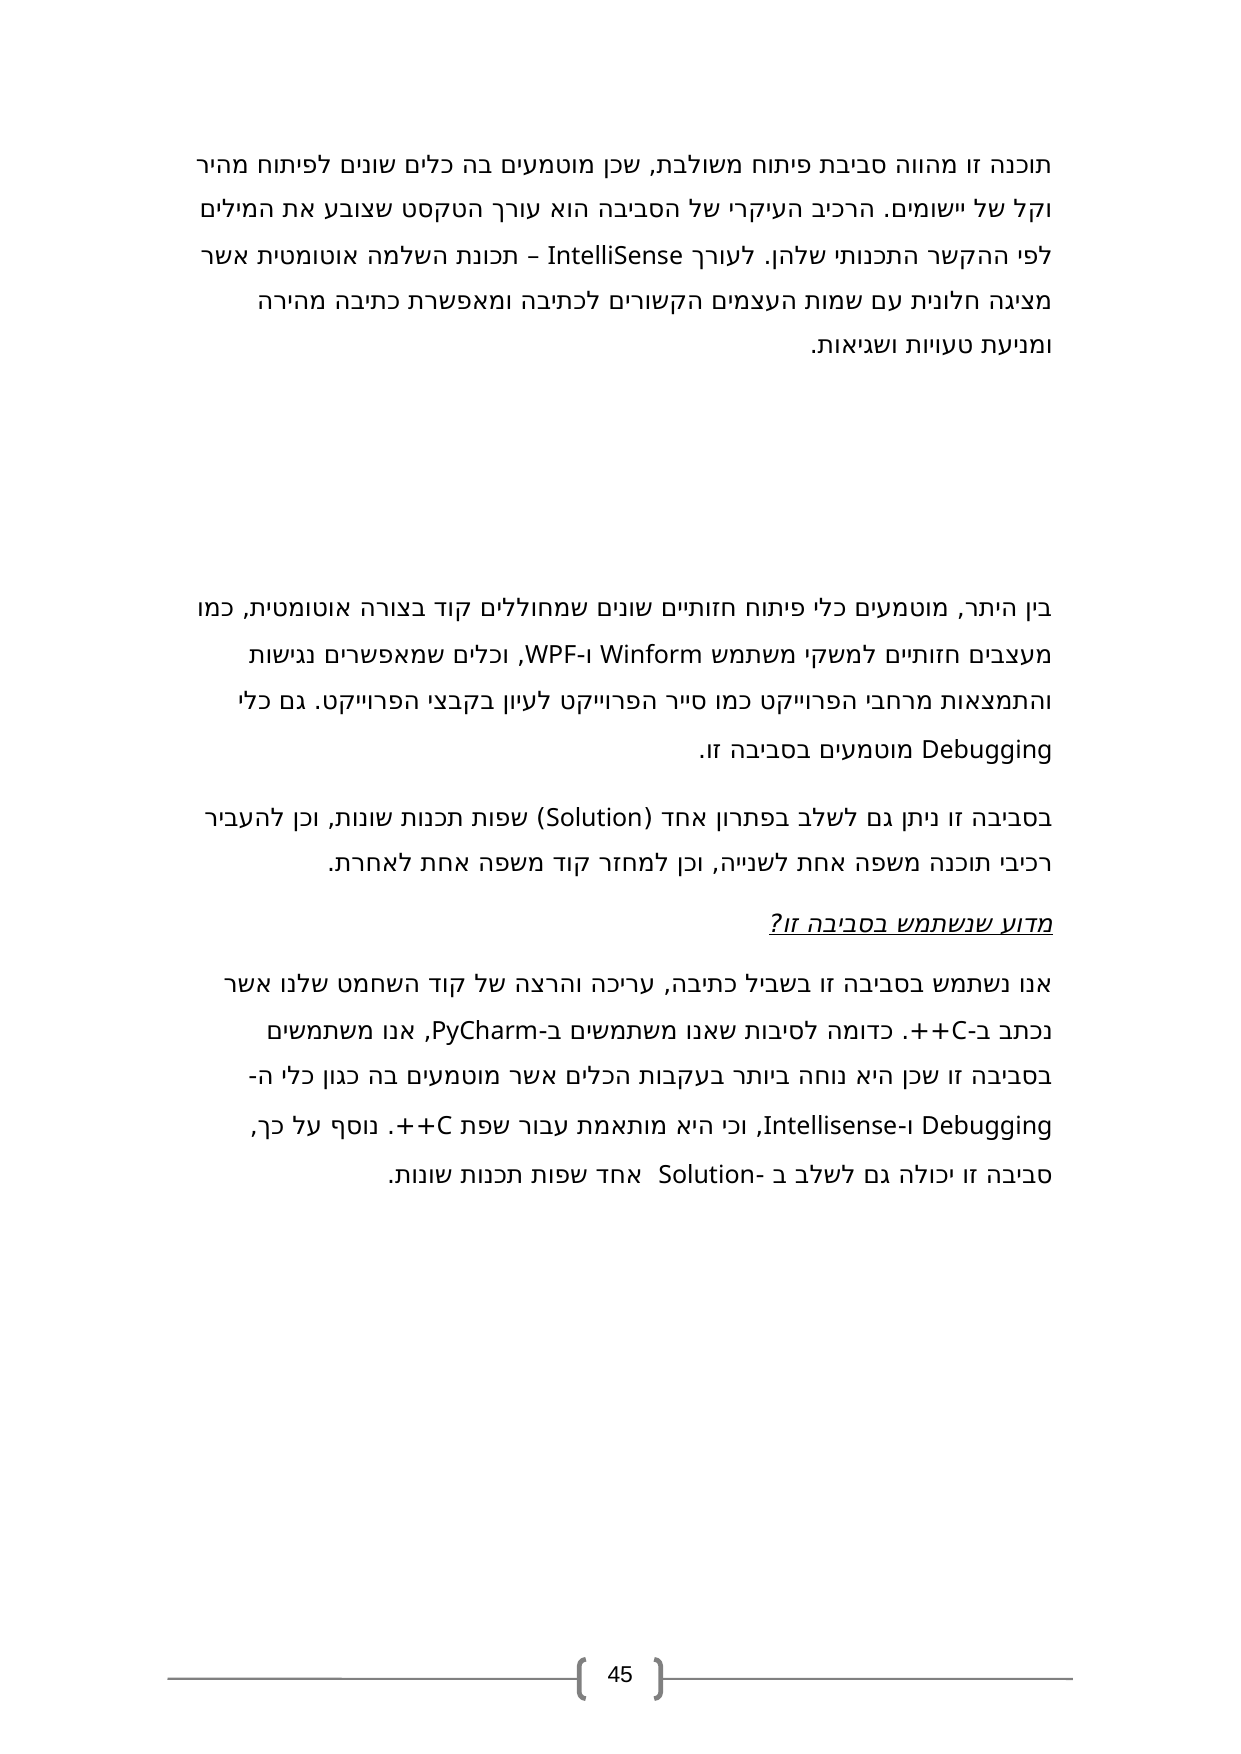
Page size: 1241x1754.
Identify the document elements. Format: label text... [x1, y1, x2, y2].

text אנו נשתמש בסביבה זו בשביל כתיבה, עריכה והרצה של קוד השחמט שלנו אשר נכתב ב-C++. כדומה לסיבות שאנו משתמשים ב-PyCharm, אנו משתמשים בסביבה זו שכן היא נוחה ביותר בעקבות הכלים אשר מוטמעים בה כגון כלי ה-Debugging ו-Intellisense, וכי היא מותאמת עבור שפת C++. נוסף על כך, סביבה זו יכולה גם לשלב ב -Solution אחד שפות תכנות שונות. [187, 969, 1053, 1190]
text בסביבה זו ניתן גם לשלב בפתרון אחד (Solution) שפות תכנות שונות, וכן להעביר רכיבי תוכנה משפה אחת לשנייה, וכן למחזר קוד משפה אחת לאחרת. [187, 800, 1053, 877]
text בין היתר, מוטמעים כלי פיתוח חזותיים שונים שמחוללים קוד בצורה אוטומטית, כמו מעצבים חזותיים למשקי משתמש Winform ו-WPF, וכלים שמאפשרים נגישות והתמצאות מרחבי הפרוייקט כמו סייר הפרוייקט לעיון בקבצי הפרוייקט. גם כלי Debugging מוטמעים בסביבה זו. [187, 593, 1053, 766]
text תוכנה זו מהווה סביבת פיתוח משולבת, שכן מוטמעים בה כלים שונים לפיתוח מהיר וקל של יישומים. הרכיב העיקרי של הסביבה הוא עורך הטקסט שצובע את המילים לפי ההקשר התכנותי שלהן. לעורך IntelliSense – תכונת השלמה אוטומטית אשר מציגה חלונית עם שמות העצמים הקשורים לכתיבה ומאפשרת כתיבה מהירה ומניעת טעויות ושגיאות. [187, 150, 1053, 359]
text מדוע שנשתמש בסביבה זו? [187, 909, 1053, 938]
